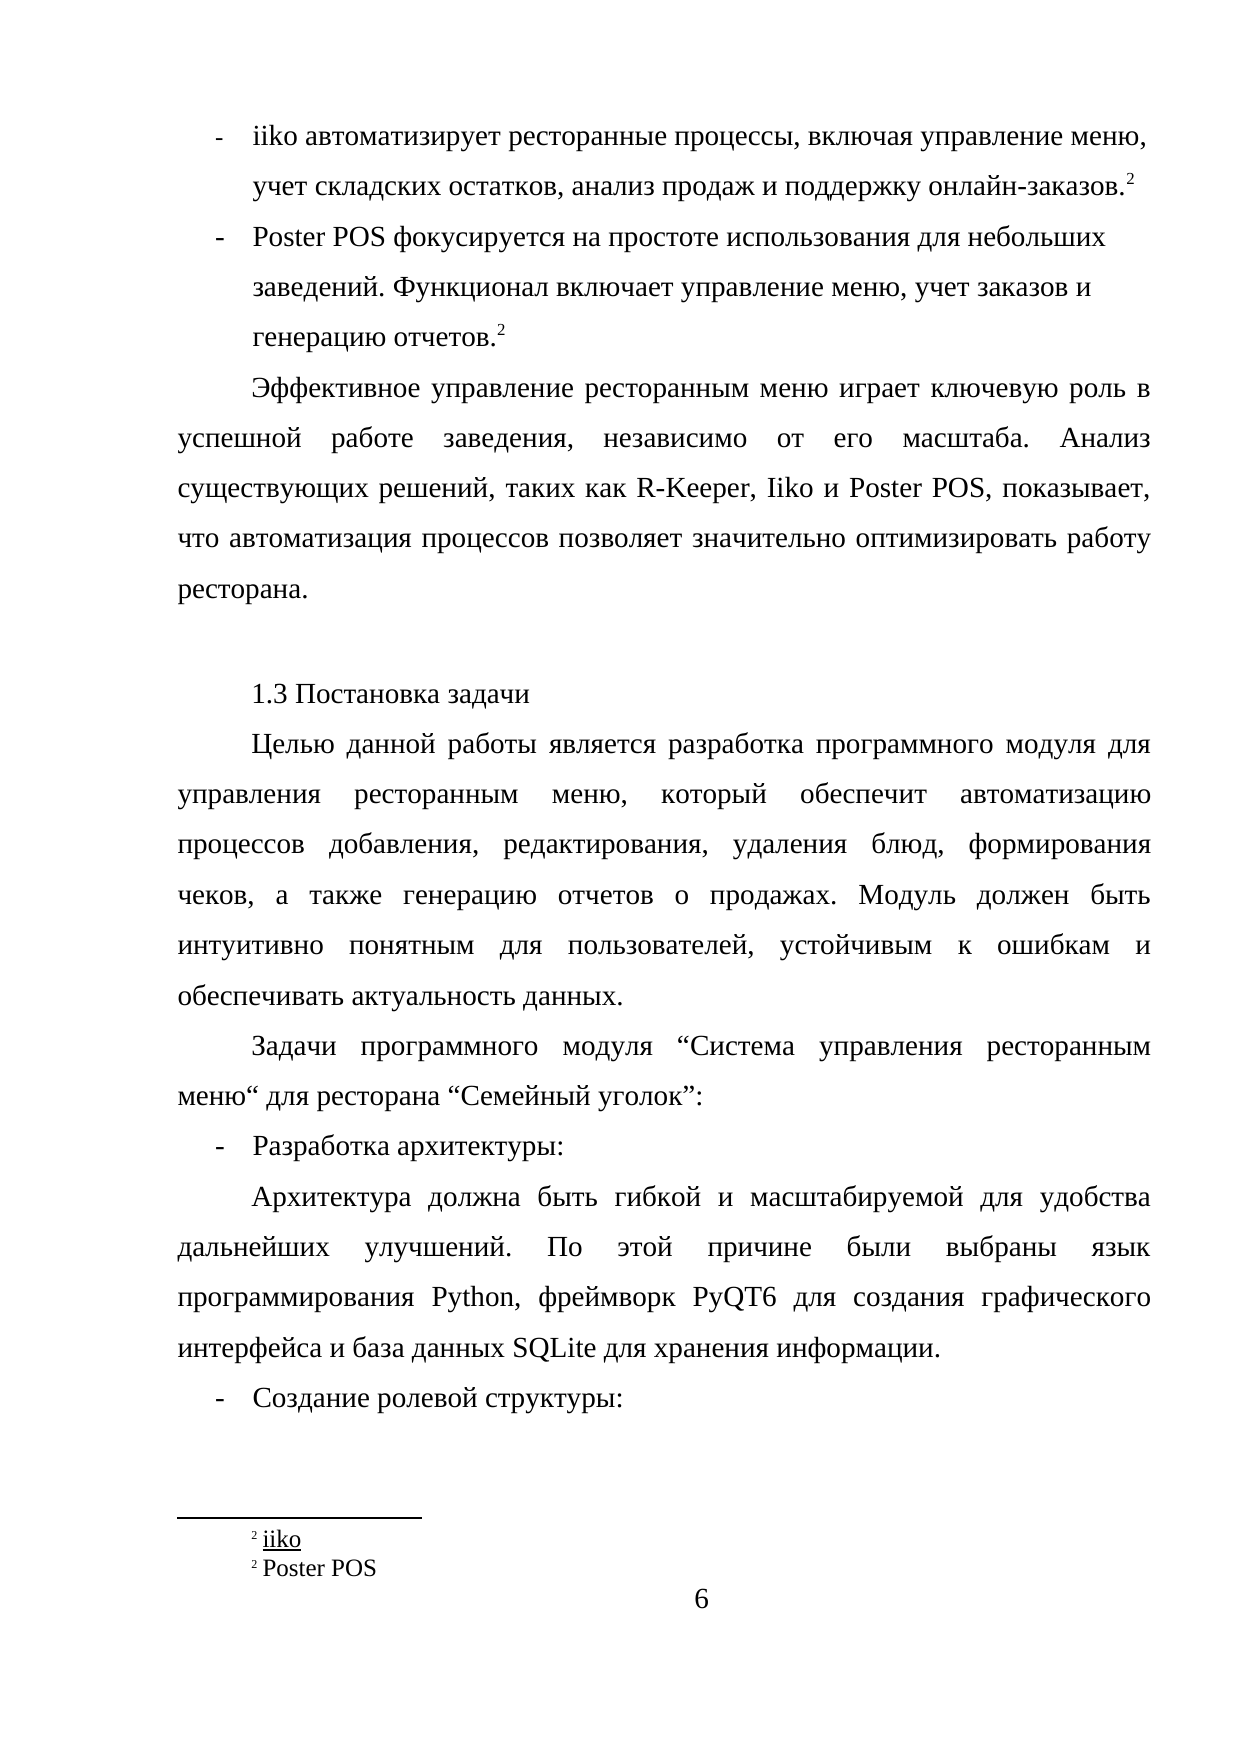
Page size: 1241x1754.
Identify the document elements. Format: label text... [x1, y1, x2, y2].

list Создание ролевой структуры: [215, 1380, 1152, 1414]
list iiko автоматизирует ресторанные процессы, включая управление меню, учет складских остатков, анализ продаж и поддержку онлайн-заказов. [215, 118, 1152, 202]
text Архитектура должна быть гибкой и масштабируемой для удобства дальнейших улучшений. По этой причине были выбраны язык программирования Python, фреймворк PyQT6 для создания графического интерфейса и база данных SQLite для хранения информации. [177, 1179, 1152, 1363]
text Целью данной работы является разработка программного модуля для управления ресторанным меню, который обеспечит автоматизацию процессов добавления, редактирования, удаления блюд, формирования чеков, а также генерацию отчетов о продажах. Модуль должен быть интуитивно понятным для пользователей, устойчивым к ошибкам и обеспечивать актуальность данных. [177, 726, 1152, 1011]
subtitle Постановка задачи [251, 676, 1152, 709]
list Poster POS фокусируется на простоте использования для небольших заведений. Функционал включает управление меню, учет заказов и генерацию отчетов. [215, 219, 1152, 353]
text Эффективное управление ресторанным меню играет ключевую роль в успешной работе заведения, независимо от его масштаба. Анализ существующих решений, таких как R-Keeper, Iiko и Poster POS, показывает, что автоматизация процессов позволяет значительно оптимизировать работу ресторана. [177, 370, 1152, 604]
text Задачи программного модуля “Система управления ресторанным меню“ для ресторана “Семейный уголок”: [177, 1028, 1152, 1112]
list Разработка архитектуры: [215, 1128, 1152, 1162]
